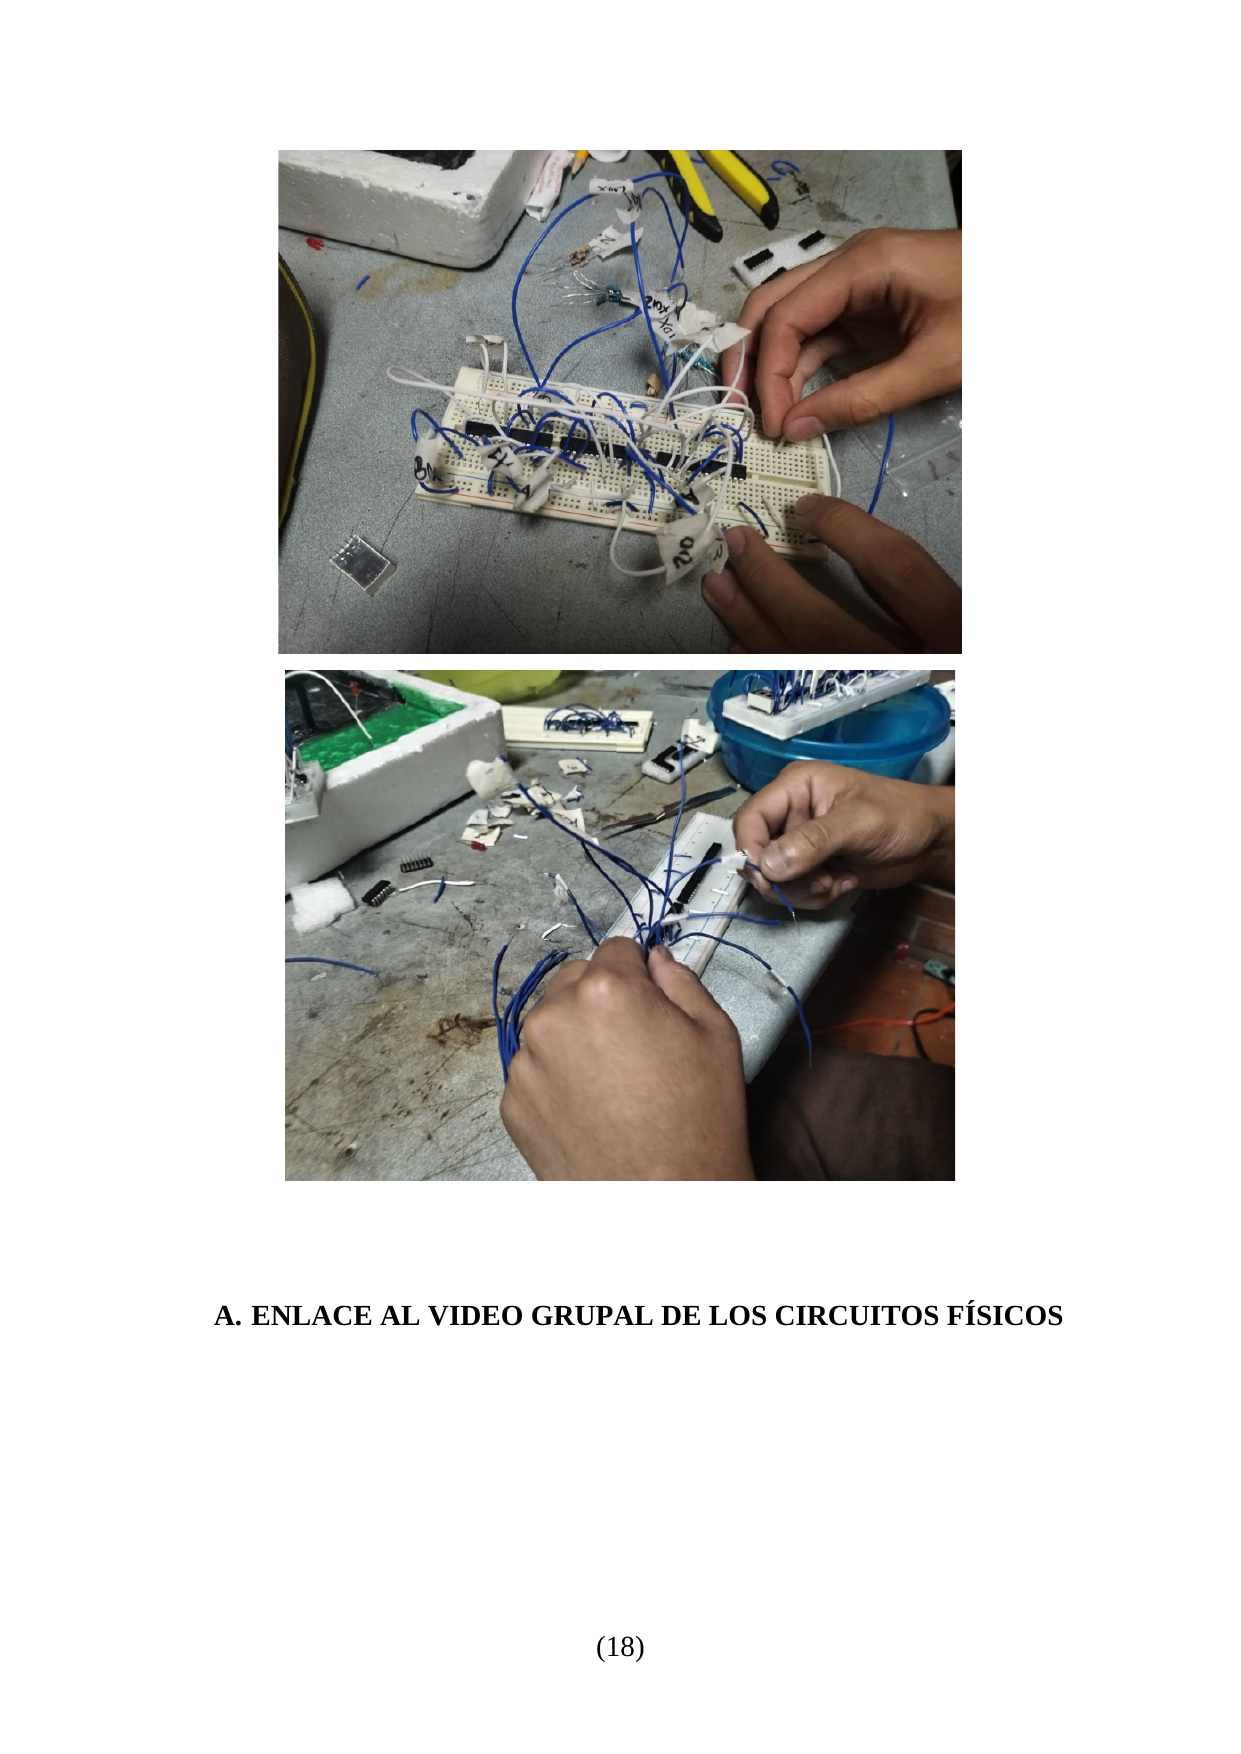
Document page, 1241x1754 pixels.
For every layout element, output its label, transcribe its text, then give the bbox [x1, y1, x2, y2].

picture [278, 150, 962, 654]
list ENLACE AL VIDEO GRUPAL DE LOS CIRCUITOS FÍSICOS [187, 1298, 1090, 1332]
picture [285, 670, 955, 1181]
